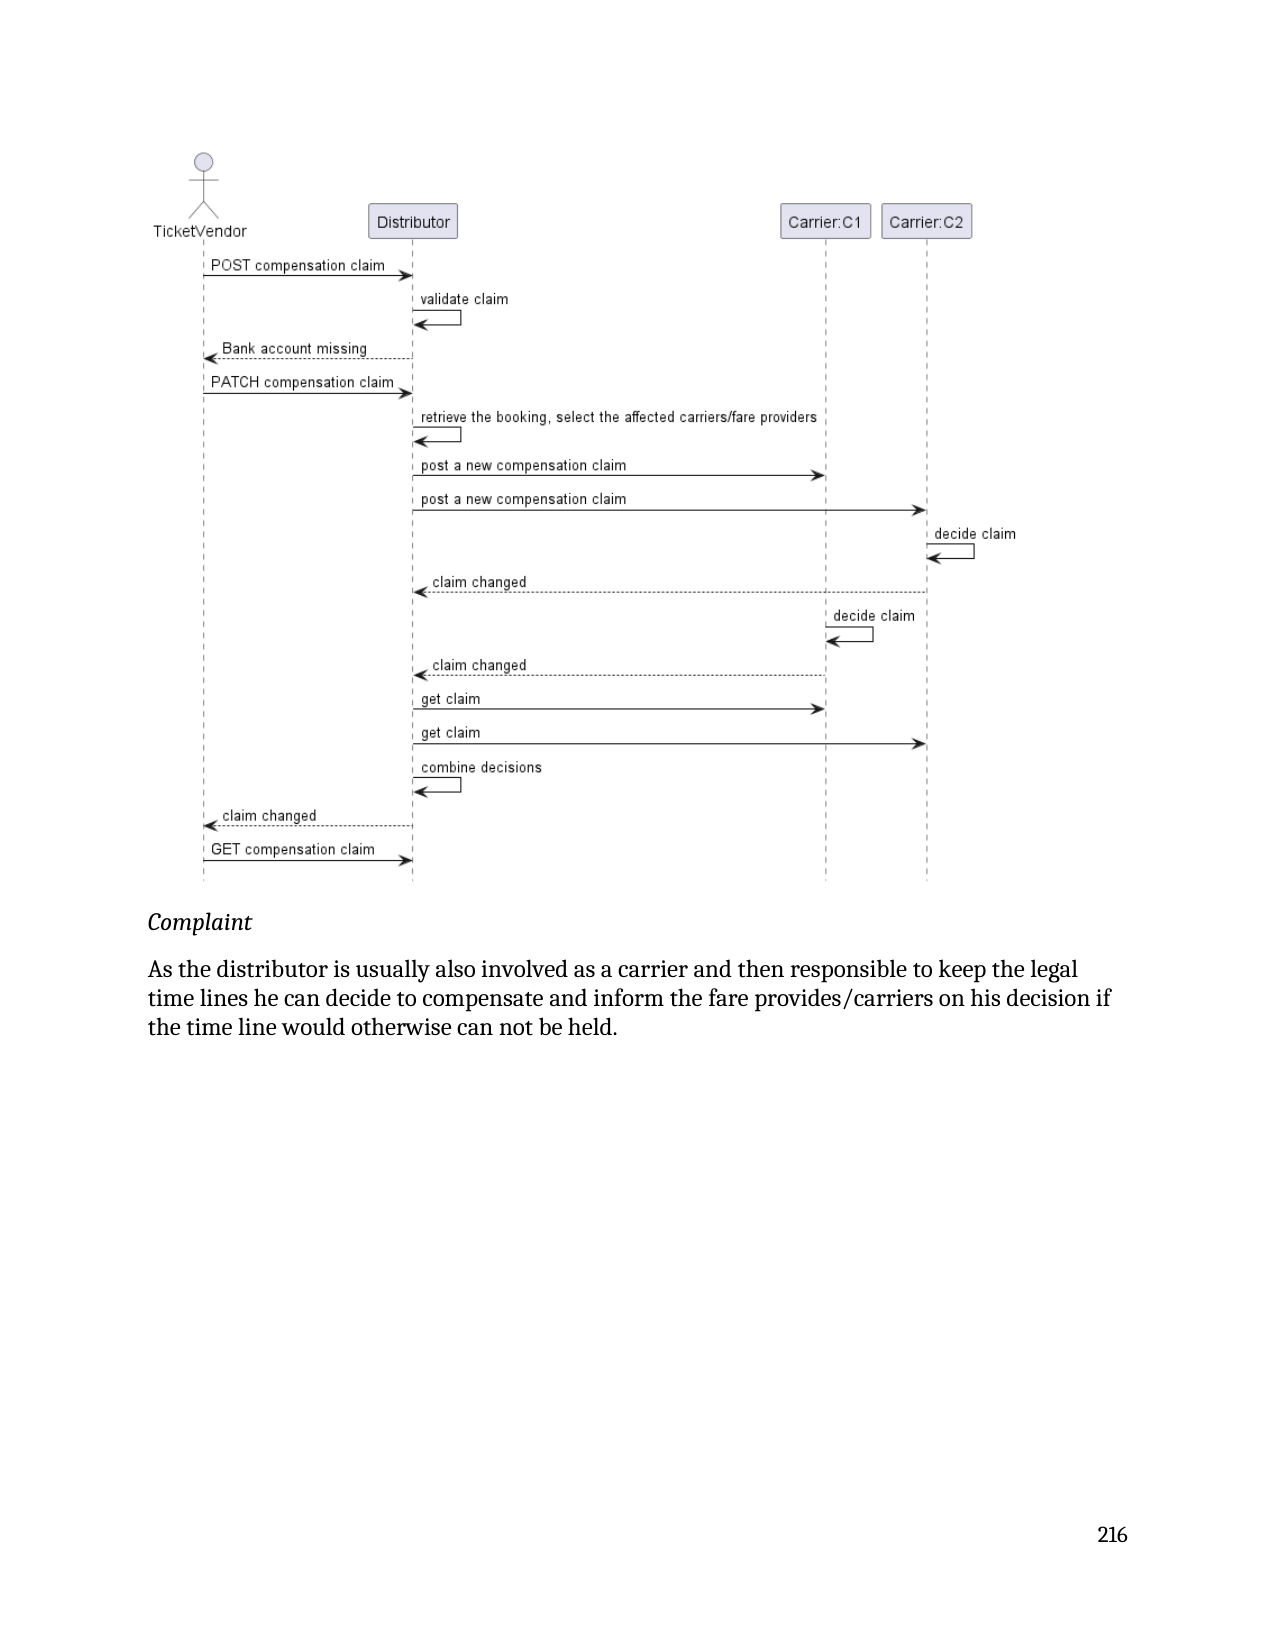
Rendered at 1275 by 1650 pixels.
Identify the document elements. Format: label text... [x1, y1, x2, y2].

picture [147, 147, 1023, 887]
text Complaint [148, 908, 1127, 936]
text As the distributor is usually also involved as a carrier and then responsible to keep the legal time lines he can decide to compensate and inform the fare provides/carriers on his decision if the time line would otherwise can not be held. [148, 955, 1127, 1041]
